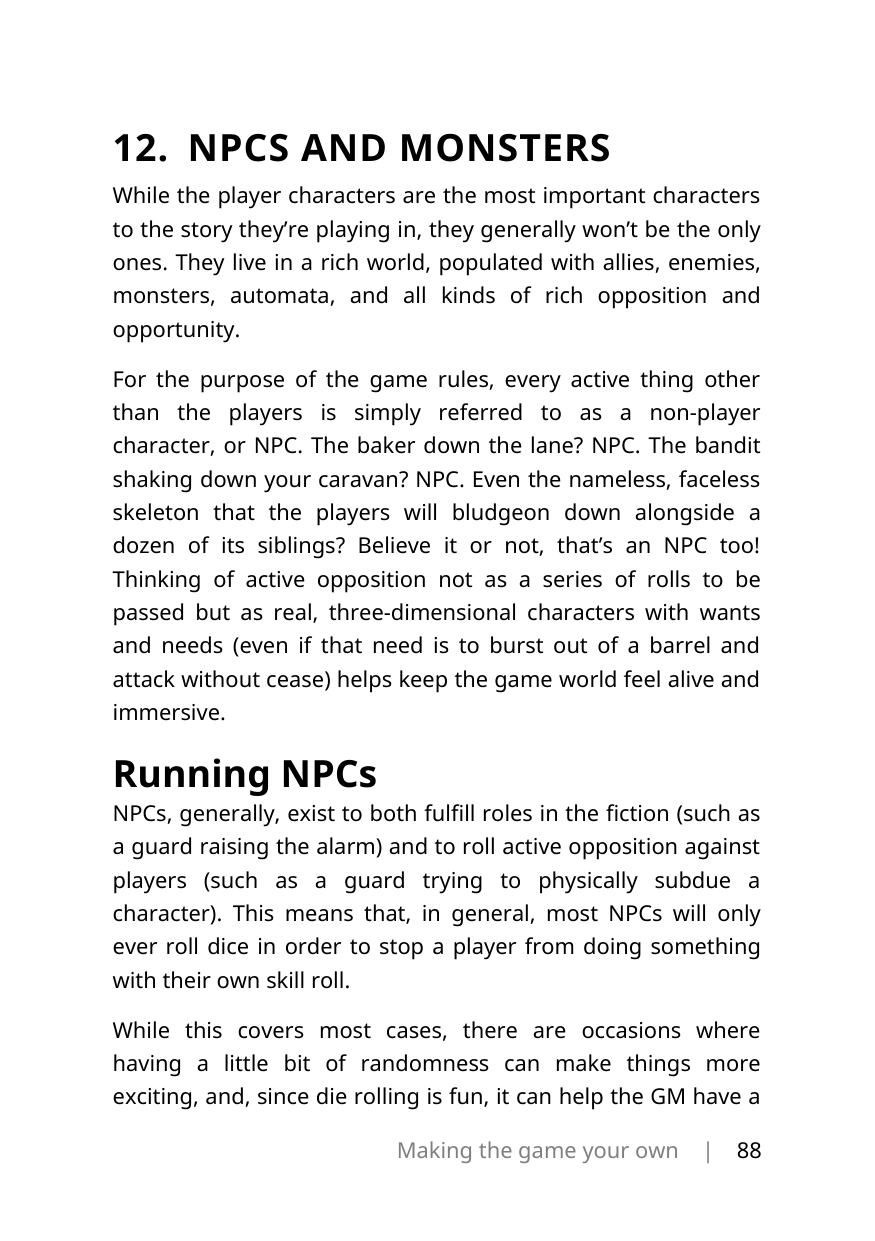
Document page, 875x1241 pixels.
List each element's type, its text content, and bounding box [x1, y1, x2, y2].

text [112, 1014, 762, 1111]
text While the player characters are the most important characters to the story they’re playing in, they generally won’t be the only ones. They live in a rich world, populated with allies, enemies, monsters, automata, and all kinds of rich opposition and opportunity. [112, 180, 762, 343]
text For the purpose of the game rules, every active thing other than the players is simply referred to as a non-player character, or NPC. The baker down the lane? NPC. The bandit shaking down your caravan? NPC. Even the nameless, faceless skeleton that the players will bludgeon down alongside a dozen of its siblings? Believe it or not, that’s an NPC too! Thinking of active opposition not as a series of rolls to be passed but as real, three-dimensional characters with wants and needs (even if that need is to burst out of a barrel and attack without cease) helps keep the game world feel alive and immersive. [112, 363, 762, 727]
subtitle Running NPCs [112, 747, 762, 798]
subtitle NPCs and monsters [112, 121, 762, 172]
text NPCs, generally, exist to both fulfill roles in the fiction (such as a guard raising the alarm) and to roll active opposition against players (such as a guard trying to physically subdue a character). This means that, in general, most NPCs will only ever roll dice in order to stop a player from doing something with their own skill roll. [112, 798, 762, 994]
